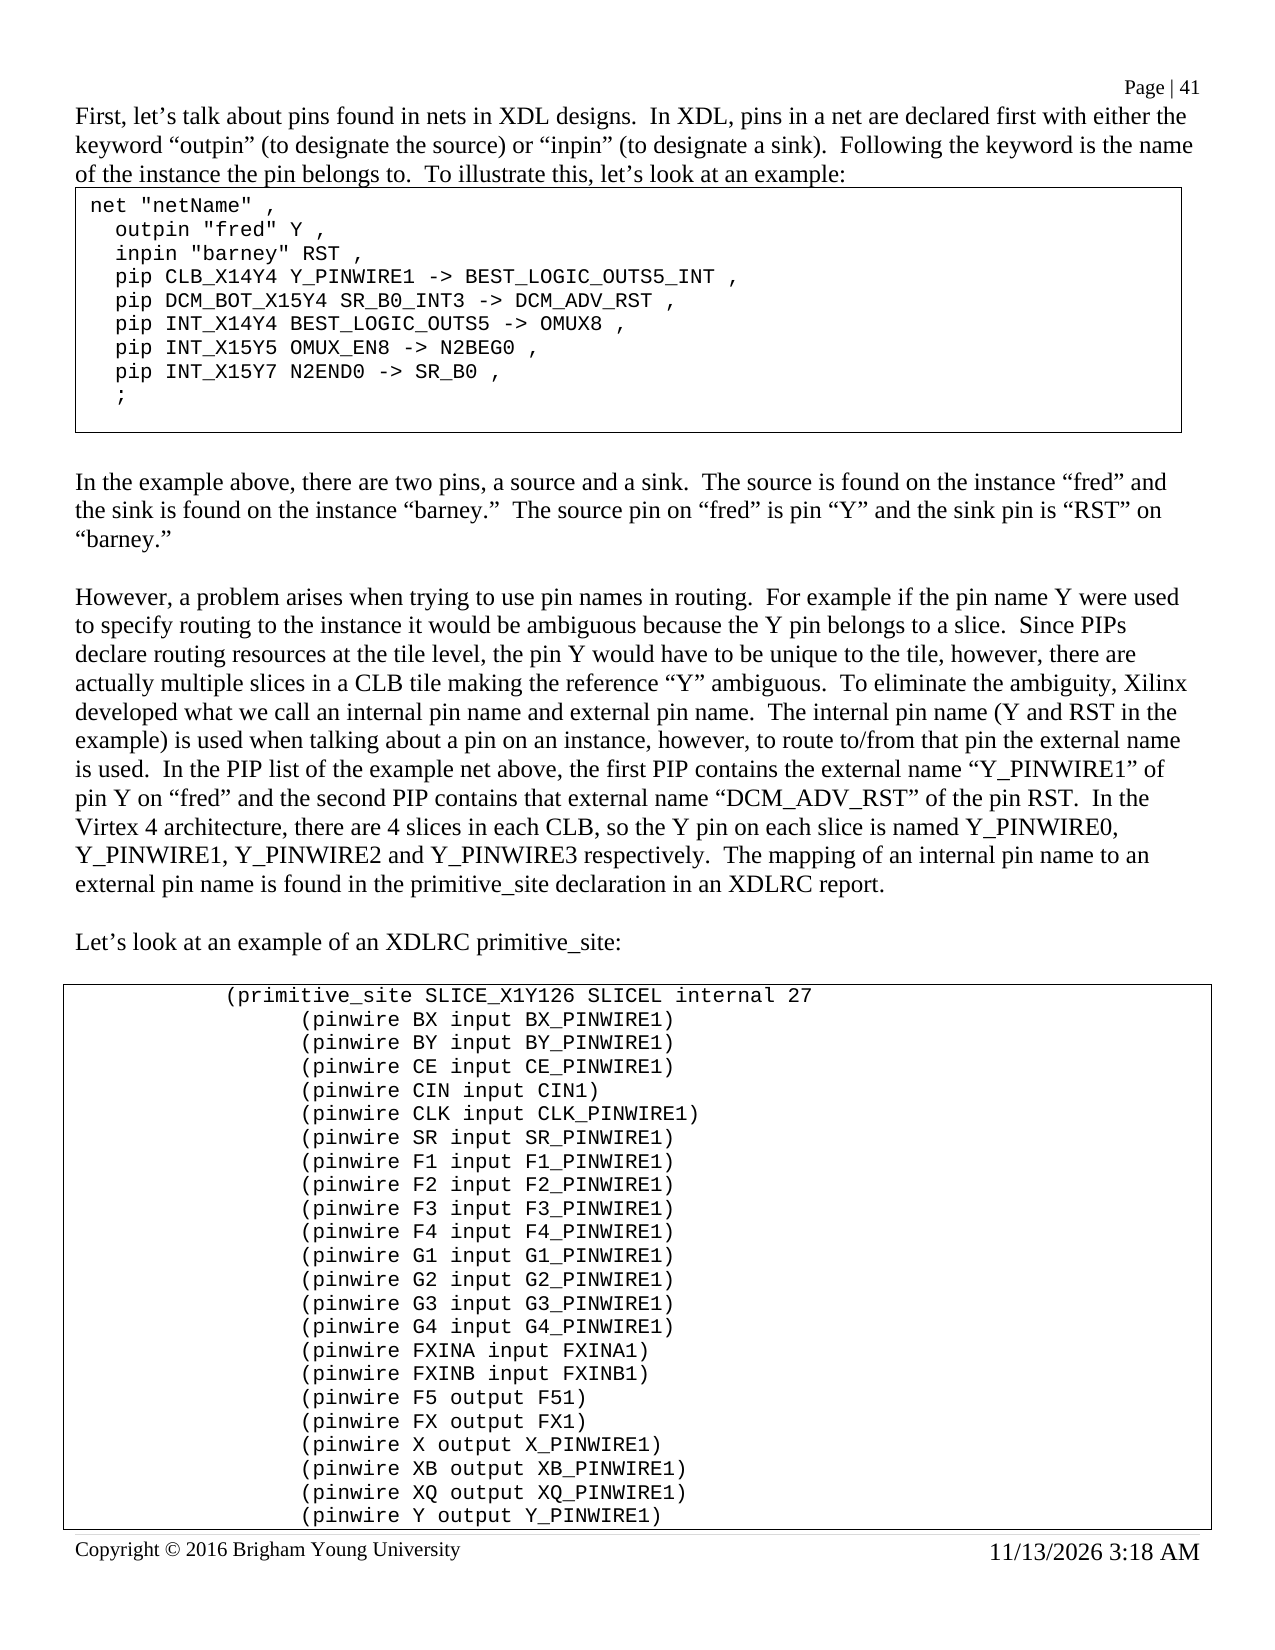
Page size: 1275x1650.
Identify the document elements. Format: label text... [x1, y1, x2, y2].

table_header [64, 985, 1211, 1529]
text First, let’s talk about pins found in nets in XDL designs. In XDL, pins in a net are declared first with either the keyword “outpin” (to designate the source) or “inpin” (to designate a sink). Following the keyword is the name of the instance the pin belongs to. To illustrate this, let’s look at an example: [75, 101, 1200, 188]
text However, a problem arises when trying to use pin names in routing. For example if the pin name Y were used to specify routing to the instance it would be ambiguous because the Y pin belongs to a slice. Since PIPs declare routing resources at the tile level, the pin Y would have to be unique to the tile, however, there are actually multiple slices in a CLB tile making the reference “Y” ambiguous. To eliminate the ambiguity, Xilinx developed what we call an internal pin name and external pin name. The internal pin name (Y and RST in the example) is used when talking about a pin on an instance, however, to route to/from that pin the external name is used. In the PIP list of the example net above, the first PIP contains the external name “Y_PINWIRE1” of pin Y on “fred” and the second PIP contains that external name “DCM_ADV_RST” of the pin RST. In the Virtex 4 architecture, there are 4 slices in each CLB, so the Y pin on each slice is named Y_PINWIRE0, Y_PINWIRE1, Y_PINWIRE2 and Y_PINWIRE3 respectively. The mapping of an internal pin name to an external pin name is found in the primitive_site declaration in an XDLRC report. [75, 582, 1200, 898]
text Let’s look at an example of an XDLRC primitive_site: [75, 927, 1200, 955]
text In the example above, there are two pins, a source and a sink. The source is found on the instance “fred” and the sink is found on the instance “barney.” The source pin on “fred” is pin “Y” and the sink pin is “RST” on “barney.” [75, 467, 1200, 553]
